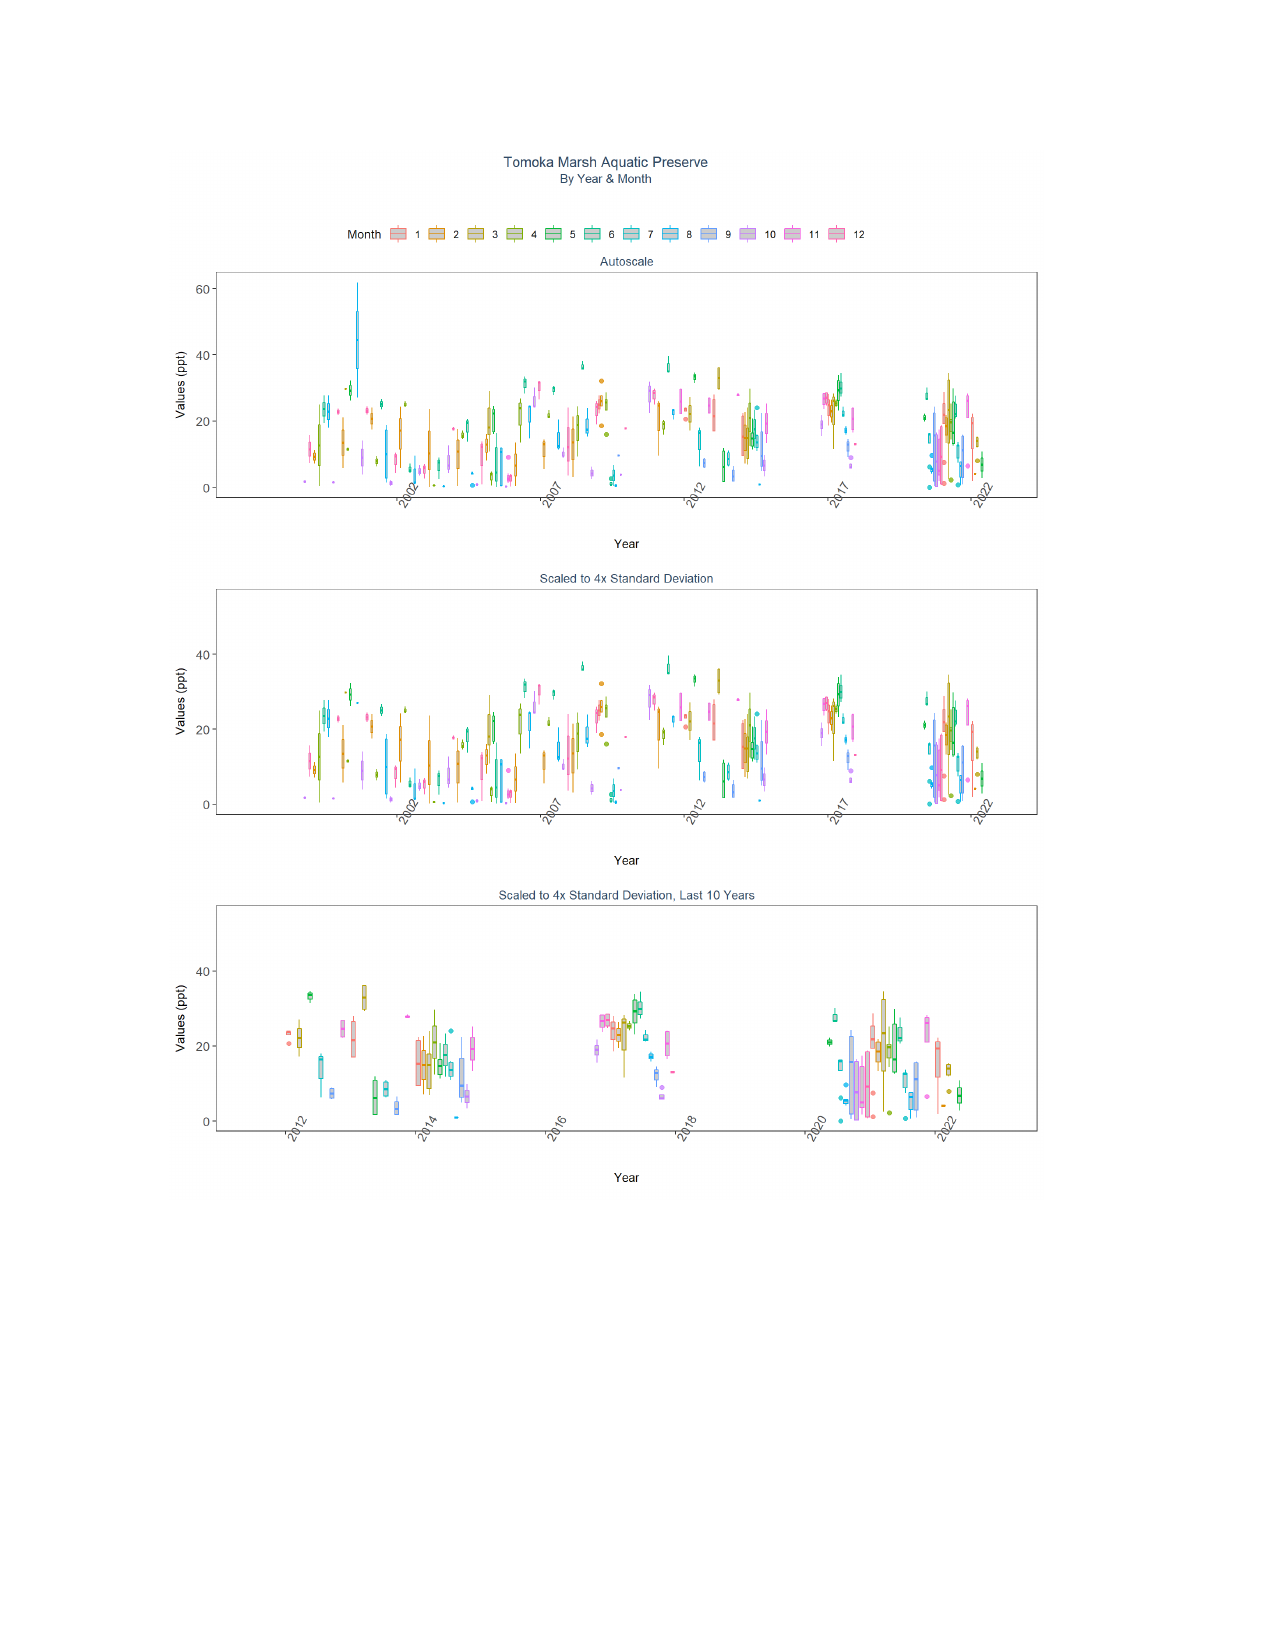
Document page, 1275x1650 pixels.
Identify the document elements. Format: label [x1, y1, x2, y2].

picture [168, 150, 1044, 1200]
